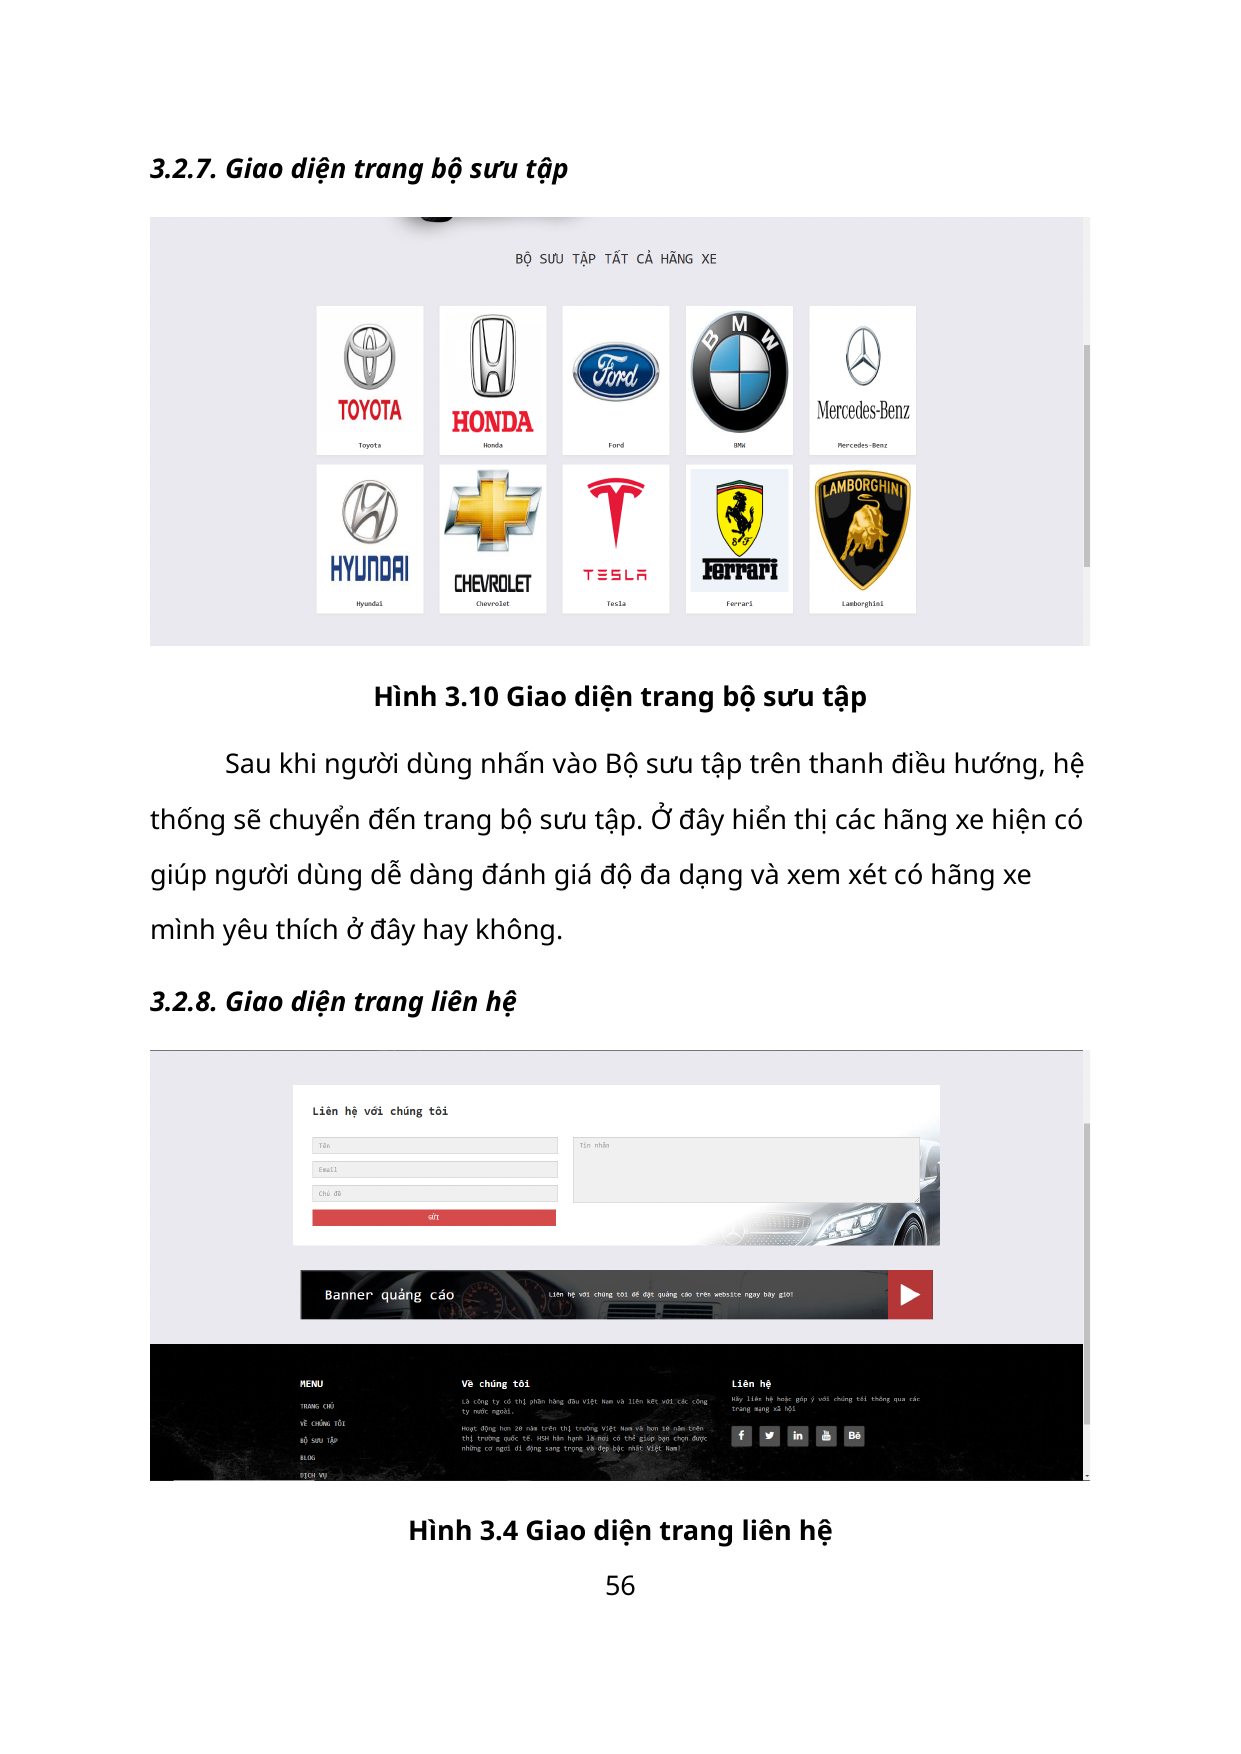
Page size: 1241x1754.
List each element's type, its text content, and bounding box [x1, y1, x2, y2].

text Hình 3.10 Giao diện trang bộ sưu tập [150, 677, 1090, 714]
picture [150, 1050, 1091, 1481]
subtitle 3.2.7. Giao diện trang bộ sưu tập [150, 150, 1090, 187]
picture [150, 217, 1091, 646]
text Sau khi người dùng nhấn vào Bộ sưu tập trên thanh điều hướng, hệ thống sẽ chuyển đến trang bộ sưu tập. Ở đây hiển thị các hãng xe hiện có giúp người dùng dễ dàng đánh giá độ đa dạng và xem xét có hãng xe mình yêu thích ở đây hay không. [150, 745, 1090, 948]
subtitle 3.2.8. Giao diện trang liên hệ [150, 983, 1090, 1019]
